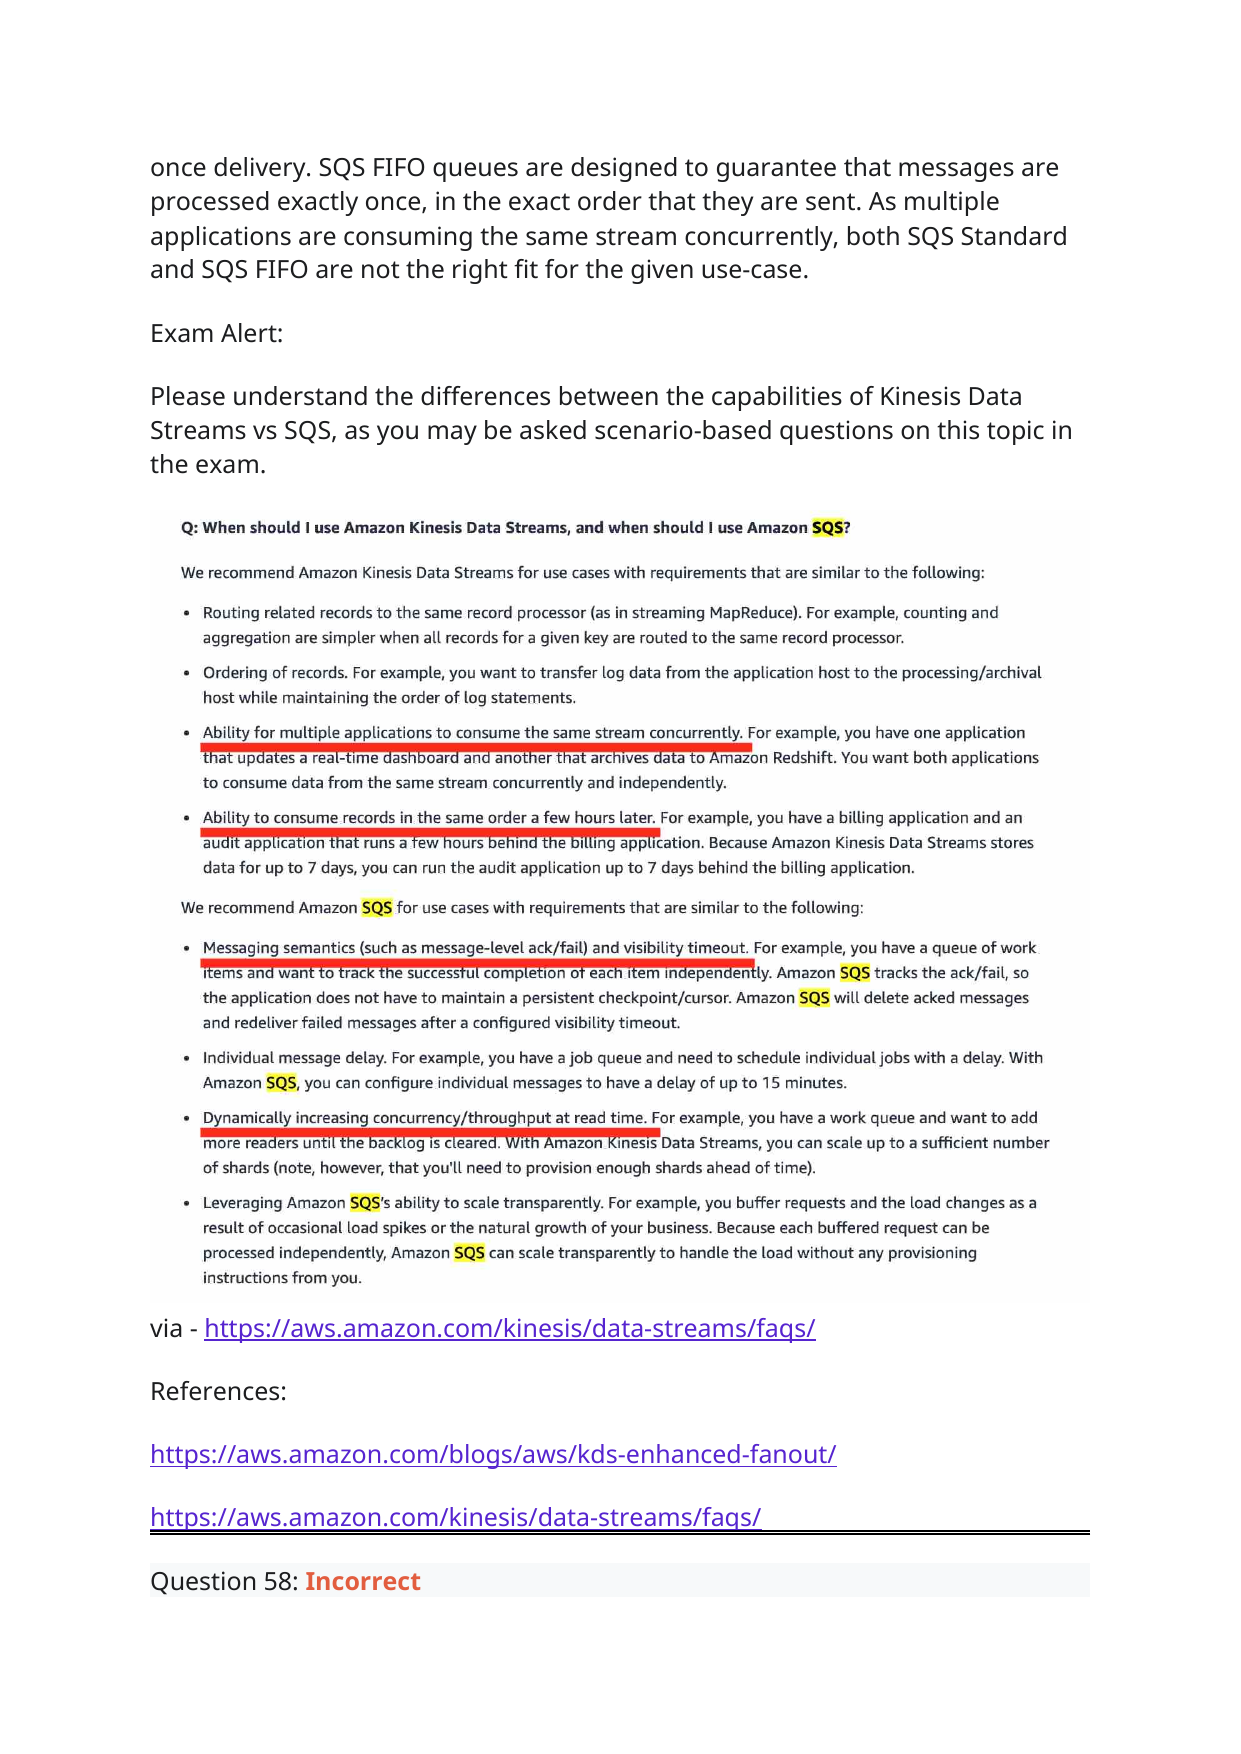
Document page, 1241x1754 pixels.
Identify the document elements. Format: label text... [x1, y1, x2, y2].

text Exam Alert: [150, 315, 1090, 349]
picture [150, 510, 1091, 1303]
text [150, 150, 1090, 286]
text https://aws.amazon.com/blogs/aws/kds-enhanced-fanout/ [150, 1437, 1090, 1471]
text https://aws.amazon.com/kinesis/data-streams/faqs/ [150, 1500, 1090, 1530]
text via - https://aws.amazon.com/kinesis/data-streams/faqs/ [150, 1303, 1090, 1344]
text Please understand the differences between the capabilities of Kinesis Data Streams vs SQS, as you may be asked scenario-based questions on this topic in the exam. [150, 379, 1090, 481]
text References: [150, 1373, 1090, 1407]
text Question 58: Incorrect [150, 1563, 1090, 1597]
